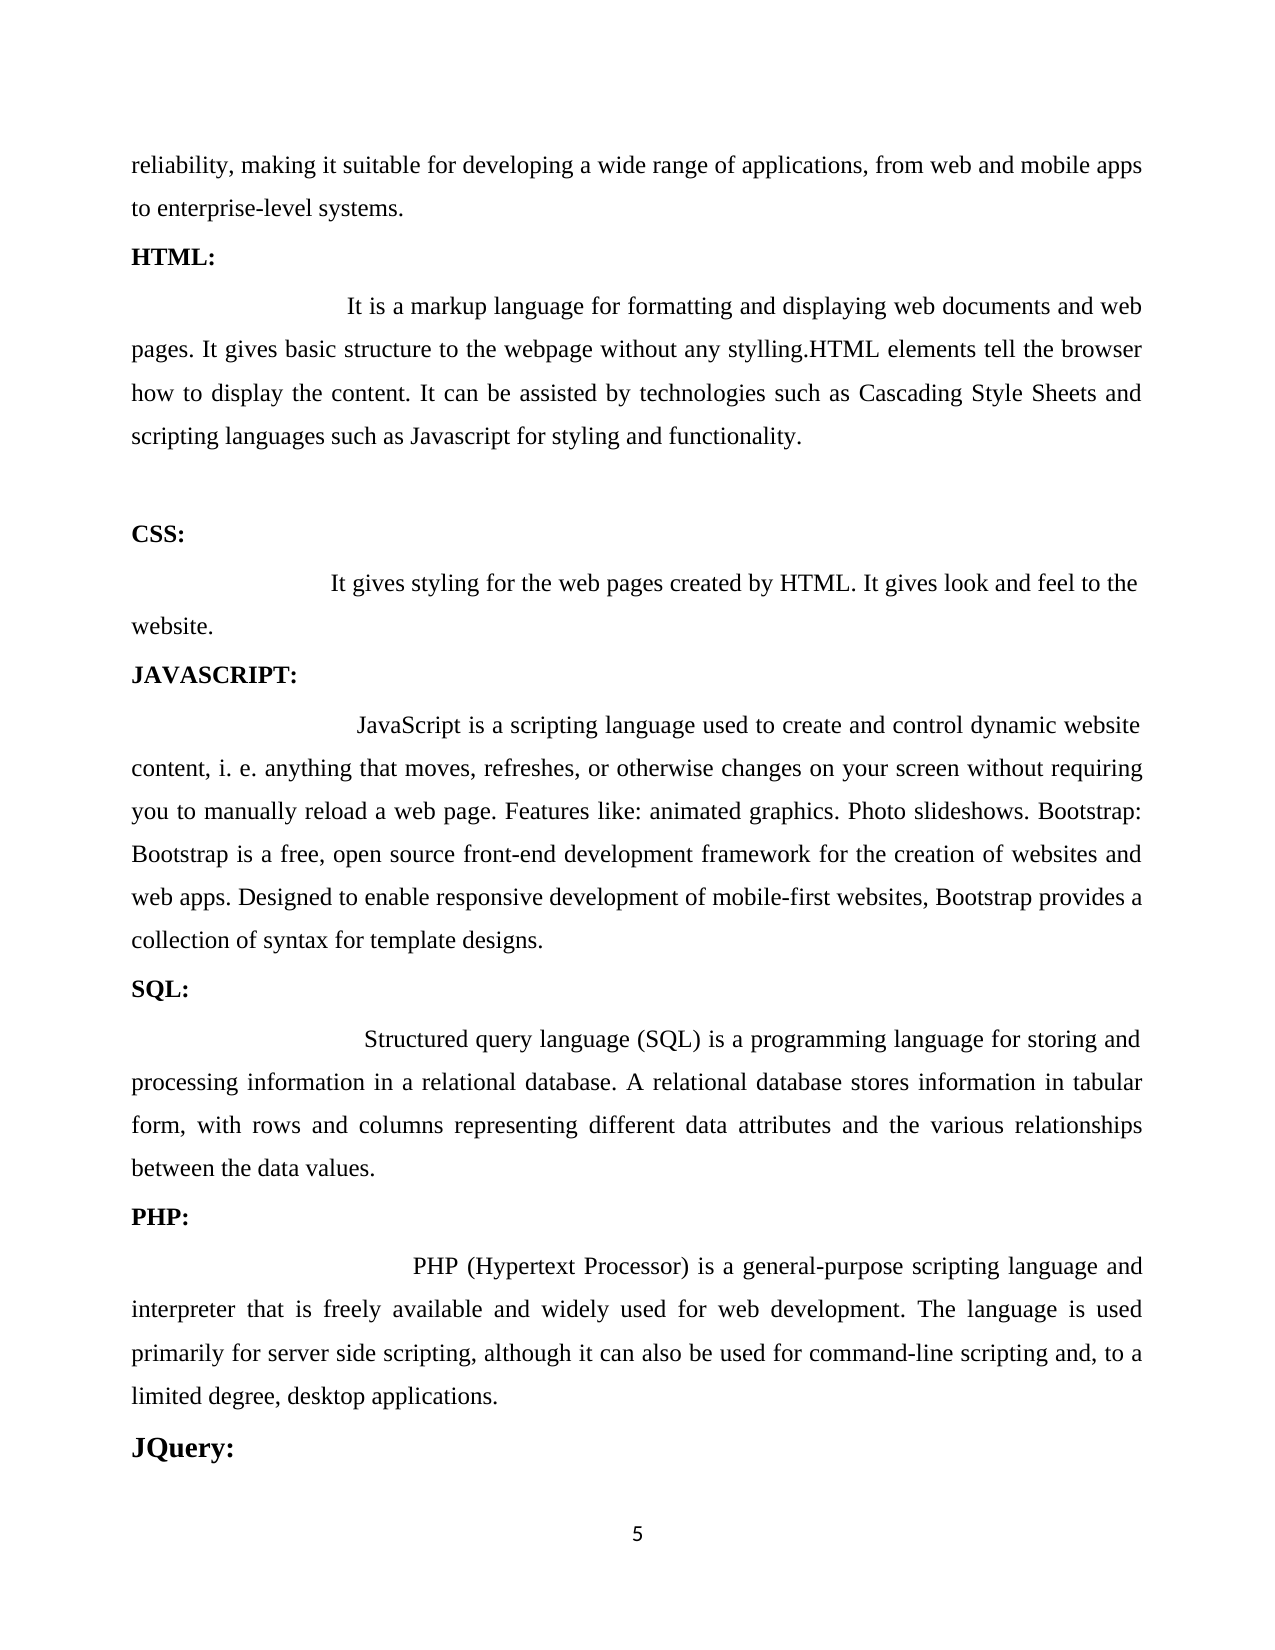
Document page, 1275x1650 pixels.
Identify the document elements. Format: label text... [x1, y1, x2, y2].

text JQuery: [131, 1430, 1144, 1463]
text HTML: [131, 242, 1144, 271]
text JavaScript is a scripting language used to create and control dynamic website content, i. e. anything that moves, refreshes, or otherwise changes on your screen without requiring you to manually reload a web page. Features like: animated graphics. Photo slideshows. Bootstrap: Bootstrap is a free, open source front-end development framework for the creation of websites and web apps. Designed to enable responsive development of mobile-first websites, Bootstrap provides a collection of syntax for template designs. [131, 710, 1144, 954]
text Structured query language (SQL) is a programming language for storing and processing information in a relational database. A relational database stores information in tabular form, with rows and columns representing different data attributes and the various relationships between the data values. [131, 1024, 1144, 1182]
text SQL: [131, 974, 1144, 1003]
text PHP (Hypertext Processor) is a general-purpose scripting language and interpreter that is freely available and widely used for web development. The language is used primarily for server side scripting, although it can also be used for command-line scripting and, to a limited degree, desktop applications. [131, 1251, 1144, 1409]
text It is a markup language for formatting and displaying web documents and web pages. It gives basic structure to the webpage without any stylling.HTML elements tell the browser how to display the content. It can be assisted by technologies such as Cascading Style Sheets and scripting languages such as Javascript for styling and functionality. [131, 291, 1144, 449]
text JAVASCRIPT: [131, 661, 1144, 689]
text PHP: [131, 1202, 1144, 1231]
text It gives styling for the web pages created by HTML. It gives look and feel to the website. [131, 568, 1144, 640]
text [131, 150, 1144, 222]
text CSS: [131, 519, 1144, 548]
